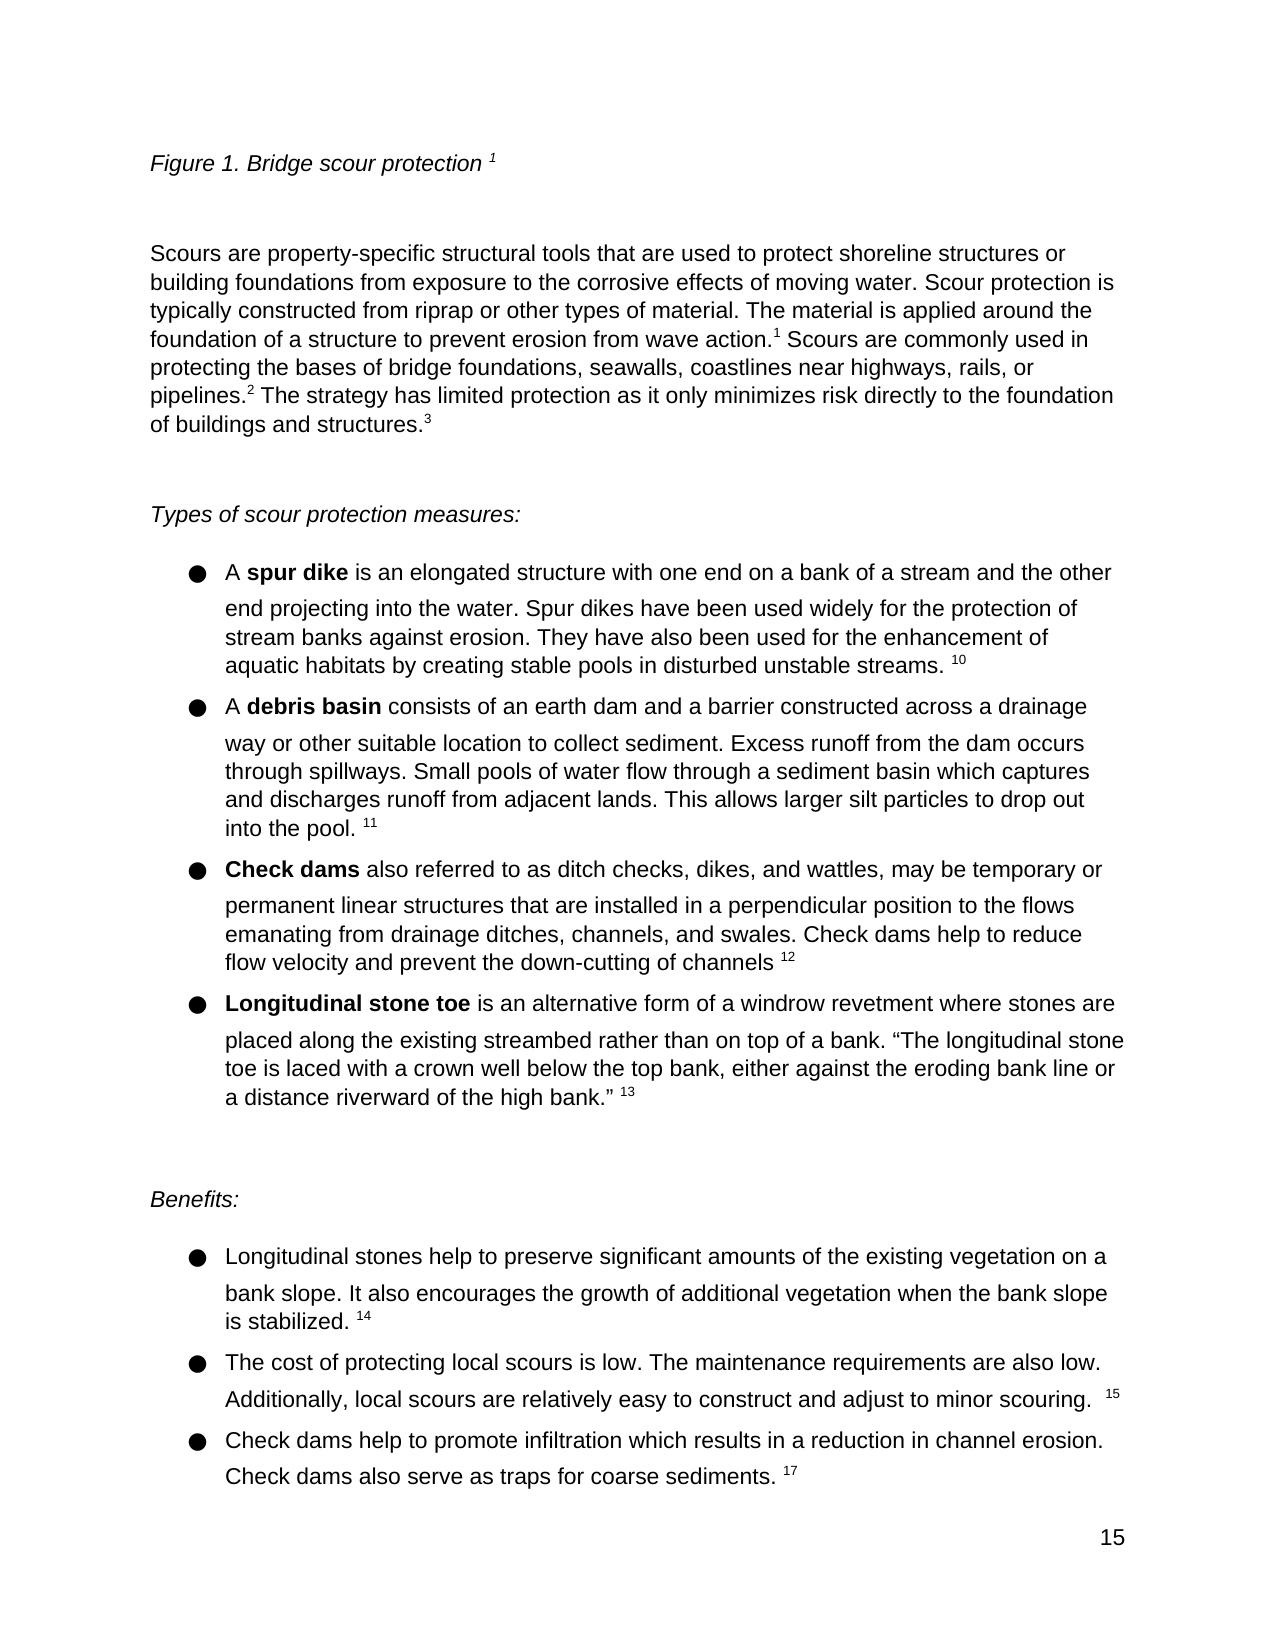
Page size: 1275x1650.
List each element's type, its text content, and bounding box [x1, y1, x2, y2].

list Check dams also referred to as ditch checks, dikes, and wattles, may be temporary or permanent linear structures that are installed in a perpendicular position to the flows emanating from drainage ditches, channels, and swales. Check dams help to reduce flow velocity and prevent the down-cutting of channels 12 [187, 843, 1125, 976]
text Types of: [150, 501, 1125, 527]
text Benefits: [150, 1186, 1125, 1212]
list A spur dike is an elongated structure with one end on a bank of a stream and the other end projecting into the water. Spur dikes have been used widely for the protection of stream banks against erosion. They have also been used for the enhancement of aquatic habitats by creating stable pools in disturbed unstable streams. 10 [187, 546, 1125, 678]
list The cost of protecting local scours is low. The maintenance requirements are also low. Additionally, local scours are relatively easy to construct and adjust to minor scouring. 15 [187, 1337, 1125, 1412]
list A debris basin consists of an earth dam and a barrier constructed across a drainage way or other suitable location to collect sediment. Excess runoff from the dam occurs through spillways. Small pools of water flow through a sediment basin which captures and discharges runoff from adjacent lands. This allows larger silt particles to drop out into the pool. 11 [187, 681, 1125, 841]
list Check dams help to promote infiltration which results in a reduction in channel erosion. Check dams also serve as traps for coarse sediments. 17 [187, 1414, 1125, 1489]
list Longitudinal stone toe is an alternative form of a windrow revetment where stones are placed along the existing streambed rather than on top of a bank. “The longitudinal stone toe is laced with a crown well below the top bank, either against the eroding bank line or a distance riverward of the high bank.” 13 [187, 978, 1125, 1110]
text Figure 1. Bridge scour protection 1 [150, 150, 1125, 176]
list Longitudinal stones help to preserve significant amounts of the existing vegetation on a bank slope. It also encourages the growth of additional vegetation when the bank slope is stabilized. 14 [187, 1231, 1125, 1334]
text Scours are property-specific structural tools that are used to protect shoreline structures or building foundations from exposure to the corrosive effects of moving water. Scour protection is typically constructed from riprap or other types of material. The material is applied around the foundation of a structure to prevent erosion from wave action.1 Scours are commonly used in protecting the bases of bridge foundations, seawalls, coastlines near highways, rails, or pipelines.2 The strategy has limited protection as it only minimizes risk directly to the foundation of buildings and structures.3 [150, 240, 1125, 437]
